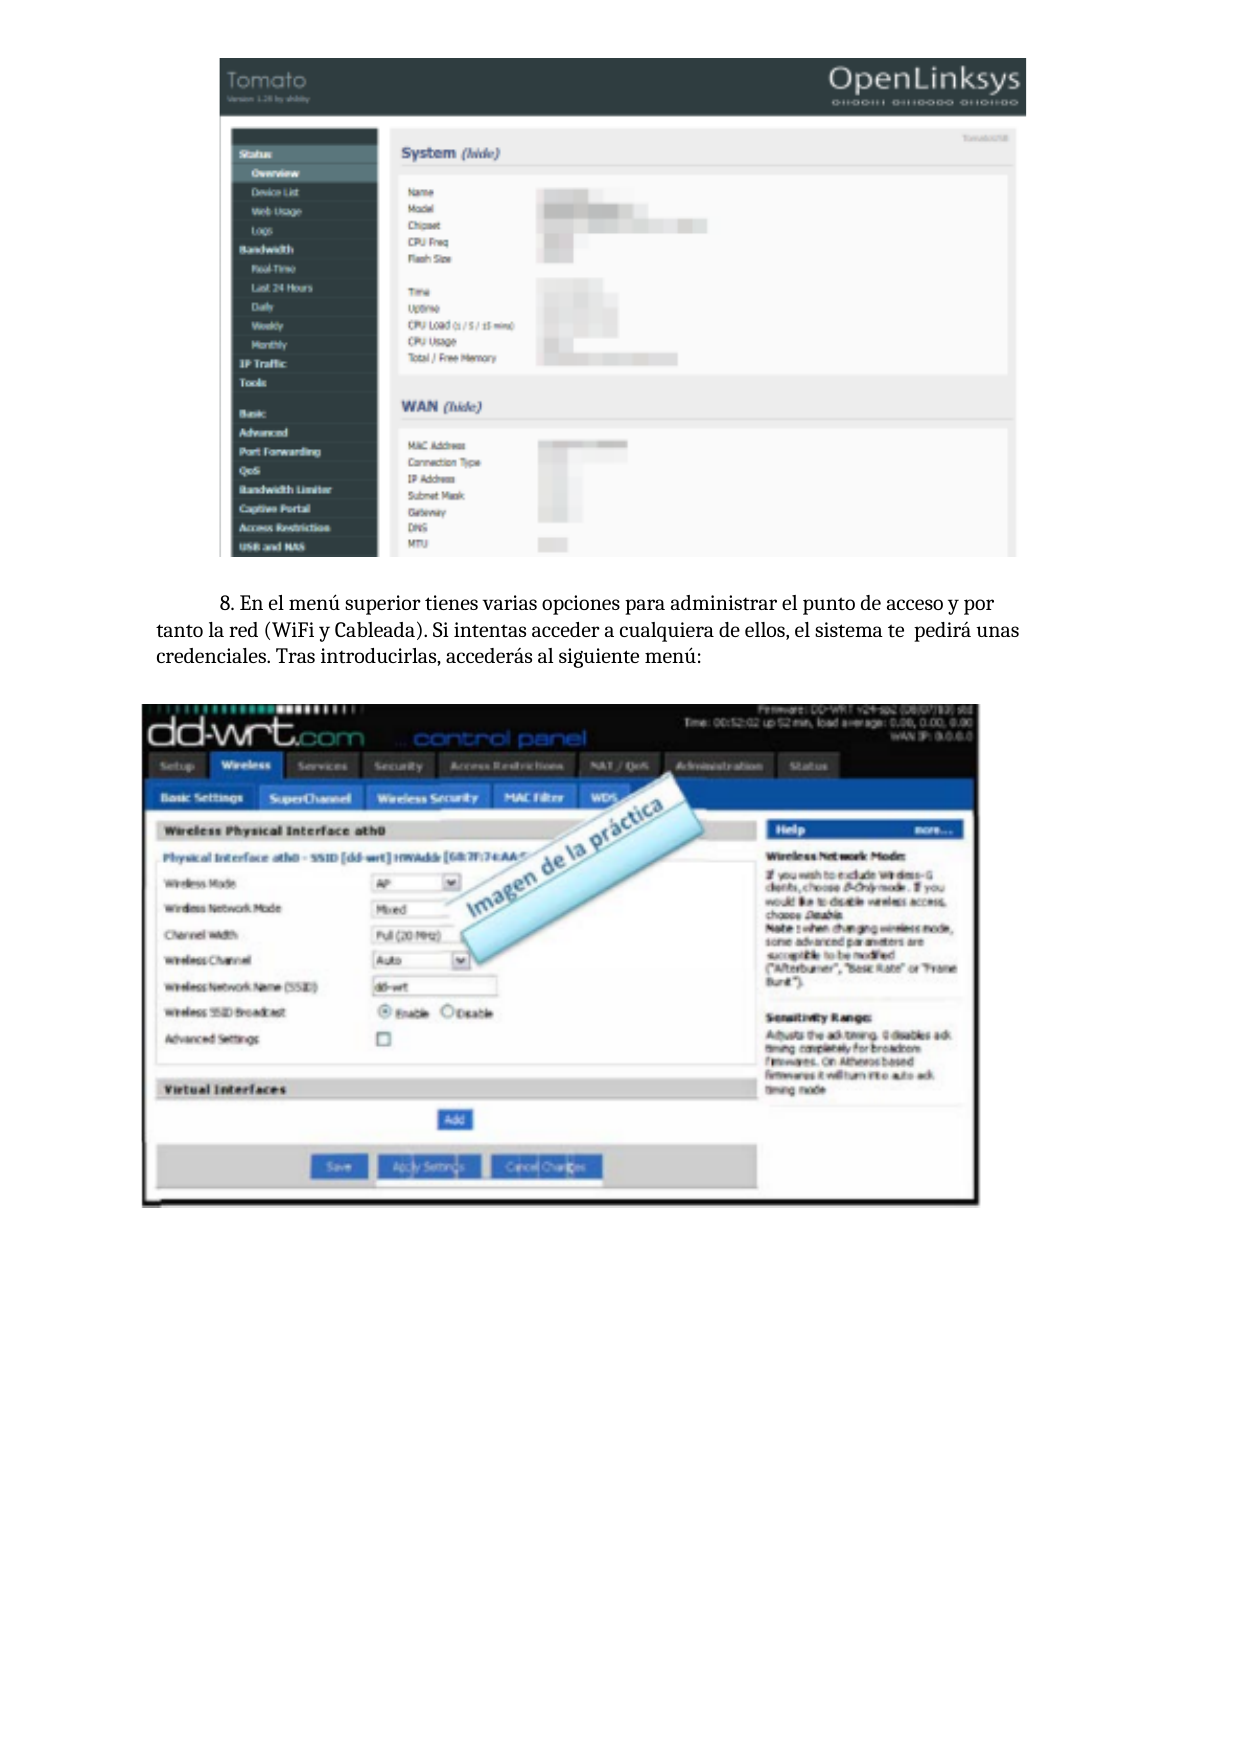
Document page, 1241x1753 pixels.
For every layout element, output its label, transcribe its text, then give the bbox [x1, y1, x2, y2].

picture [219, 58, 1027, 557]
picture [141, 704, 981, 1208]
text 8. En el menú superior tienes varias opciones para administrar el punto de acceso y por tanto la red (WiFi y Cableada). Si intentas acceder a cualquiera de ellos, el sistema te pedirá unas credenciales. Tras introducirlas, accederás al siguiente menú: [156, 591, 1040, 669]
